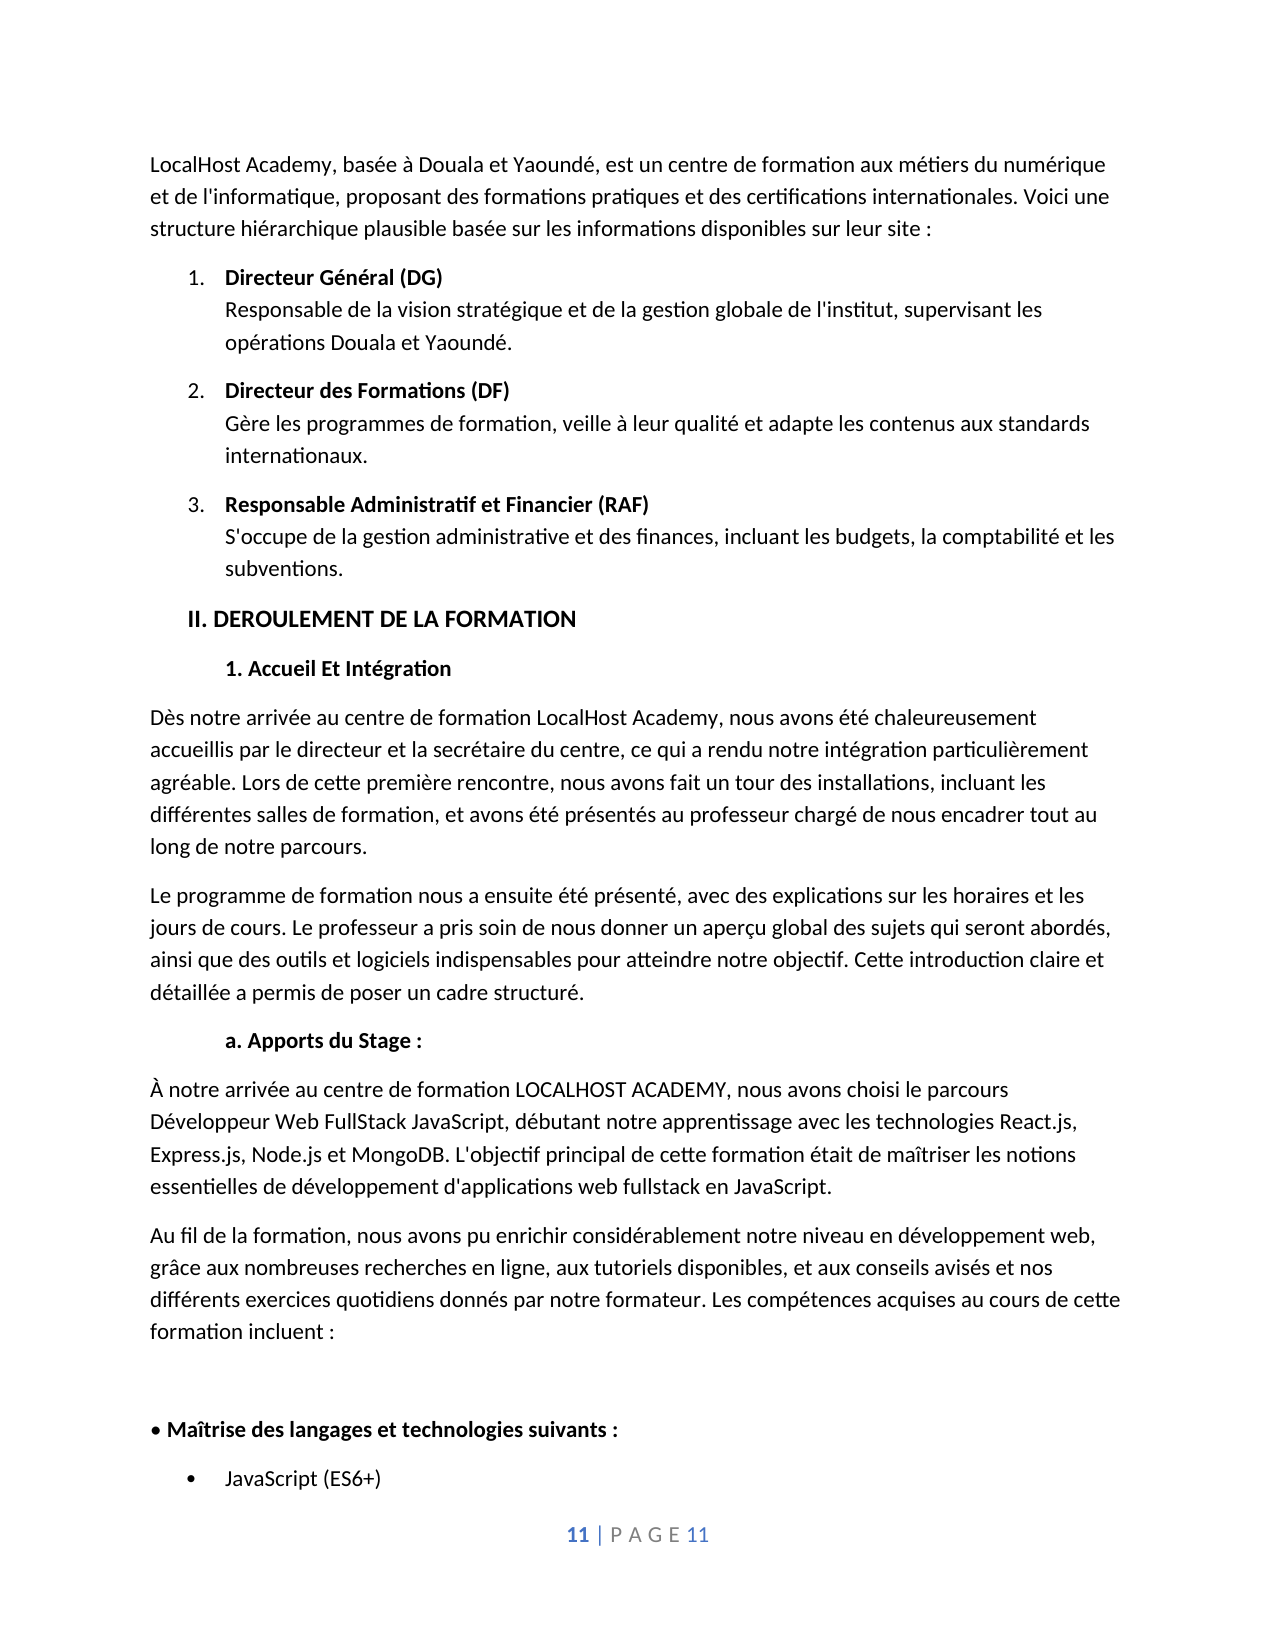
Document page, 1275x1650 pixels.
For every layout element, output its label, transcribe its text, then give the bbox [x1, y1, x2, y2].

text II. DEROULEMENT DE LA FORMATION [150, 603, 1125, 633]
list Directeur Général (DG) Responsable de la vision stratégique et de la gestion globale de l'institut, supervisant les opérations Douala et Yaoundé. [187, 263, 1125, 356]
text LocalHost Academy, basée à Douala et Yaoundé, est un centre de formation aux métiers du numérique et de l'informatique, proposant des formations pratiques et des certifications internationales. Voici une structure hiérarchique plausible basée sur les informations disponibles sur leur site : [150, 150, 1125, 242]
text Au fil de la formation, nous avons pu enrichir considérablement notre niveau en développement web, grâce aux nombreuses recherches en ligne, aux tutoriels disponibles, et aux conseils avisés et nos différents exercices quotidiens donnés par notre formateur. Les compétences acquises au cours de cette formation incluent : [150, 1221, 1125, 1345]
text a. Apports du Stage : [150, 1026, 1125, 1054]
list JavaScript (ES6+) [187, 1464, 1125, 1492]
text • Maîtrise des langages et technologies suivants : [150, 1415, 1125, 1443]
text Dès notre arrivée au centre de formation LocalHost Academy, nous avons été chaleureusement accueillis par le directeur et la secrétaire du centre, ce qui a rendu notre intégration particulièrement agréable. Lors de cette première rencontre, nous avons fait un tour des installations, incluant les différentes salles de formation, et avons été présentés au professeur chargé de nous encadrer tout au long de notre parcours. [150, 703, 1125, 860]
list Directeur des Formations (DF) Gère les programmes de formation, veille à leur qualité et adapte les contenus aux standards internationaux. [187, 376, 1125, 469]
text 1. Accueil Et Intégration [150, 654, 1125, 683]
text Le programme de formation nous a ensuite été présenté, avec des explications sur les horaires et les jours de cours. Le professeur a pris soin de nous donner un aperçu global des sujets qui seront abordés, ainsi que des outils et logiciels indispensables pour atteindre notre objectif. Cette introduction claire et détaillée a permis de poser un cadre structuré. [150, 881, 1125, 1006]
text À notre arrivée au centre de formation LOCALHOST ACADEMY, nous avons choisi le parcours Développeur Web FullStack JavaScript, débutant notre apprentissage avec les technologies React.js, Express.js, Node.js et MongoDB. L'objectif principal de cette formation était de maîtriser les notions essentielles de développement d'applications web fullstack en JavaScript. [150, 1075, 1125, 1200]
list Responsable Administratif et Financier (RAF) S'occupe de la gestion administrative et des finances, incluant les budgets, la comptabilité et les subventions. [187, 490, 1125, 582]
